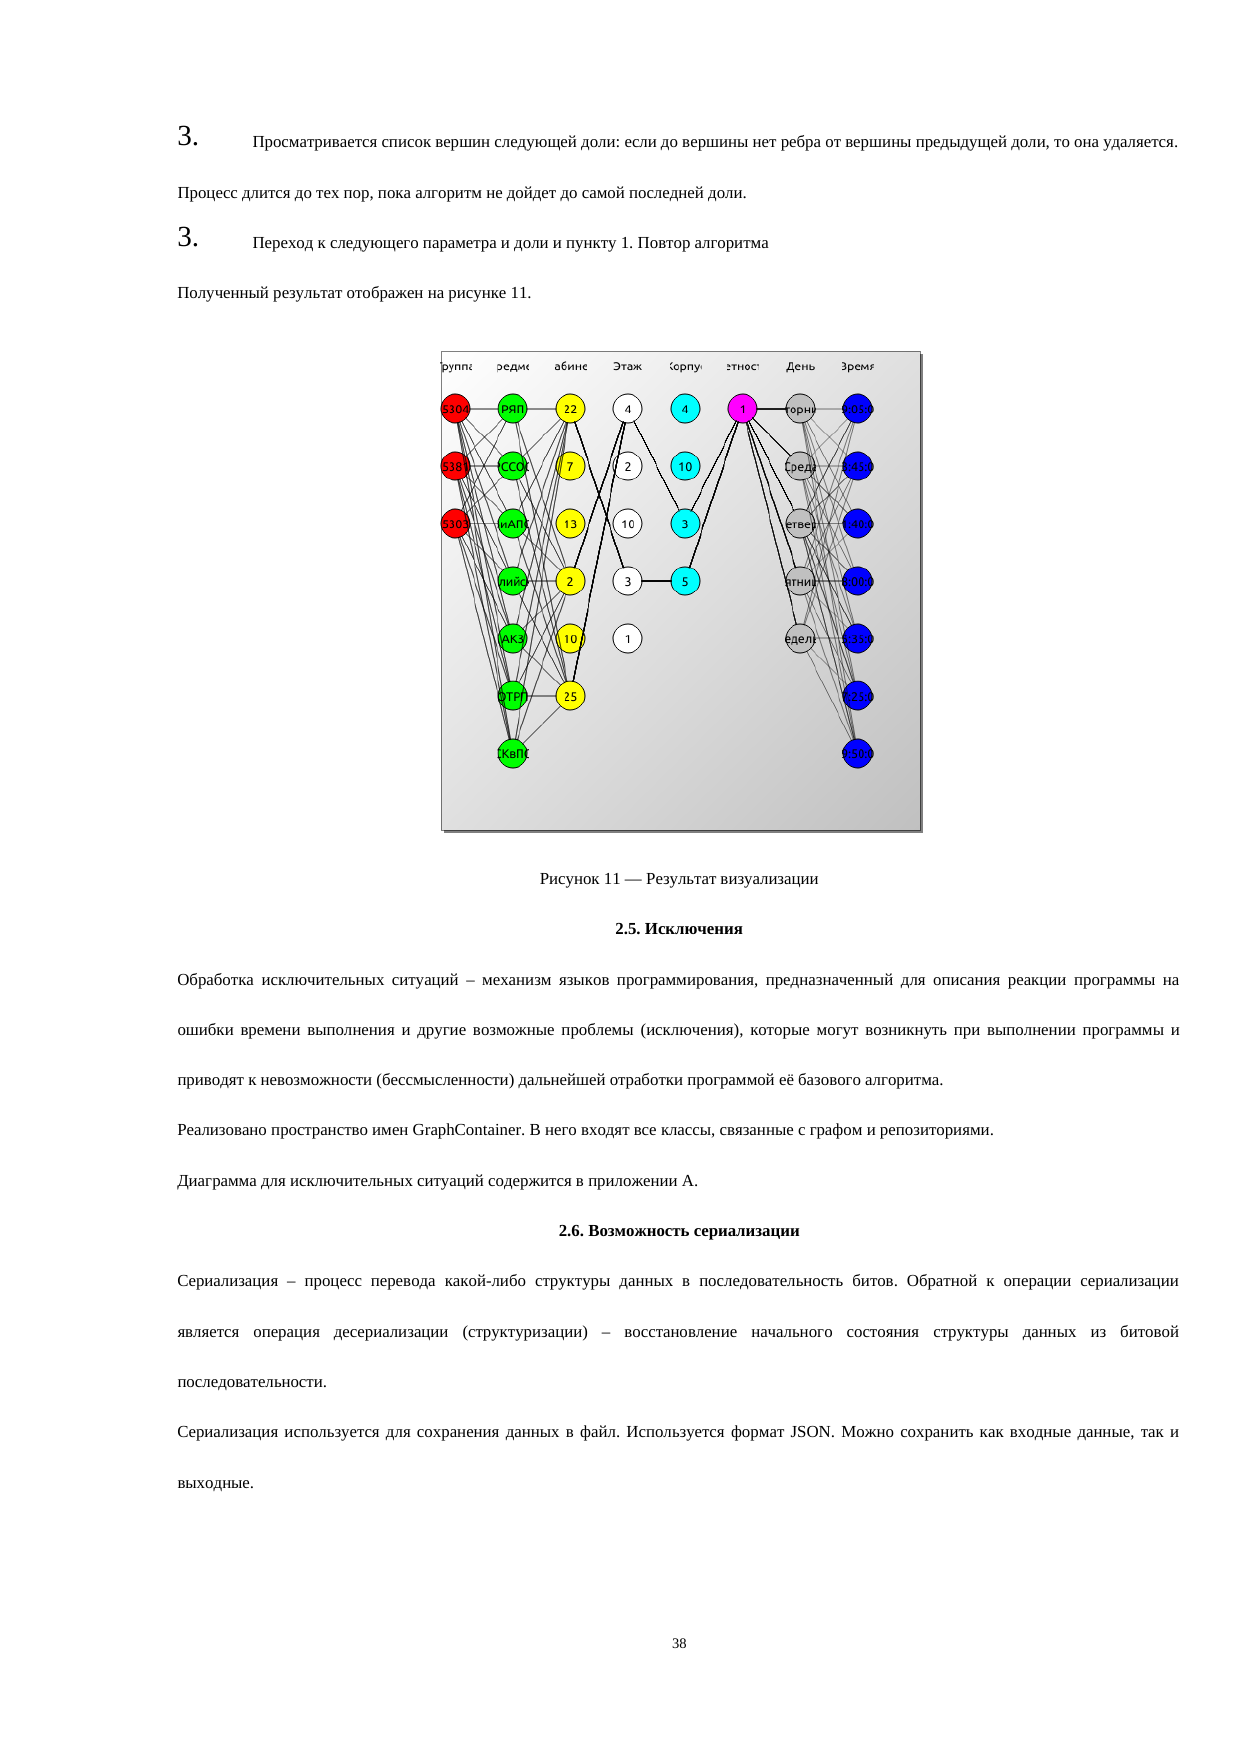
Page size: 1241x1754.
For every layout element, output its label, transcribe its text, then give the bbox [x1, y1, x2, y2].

text Сериализация используется для сохранения данных в файл. Используется формат JSON. Можно сохранить как входные данные, так и выходные. [177, 1408, 1181, 1492]
text 2.6. Возможность сериализации [177, 1207, 1181, 1240]
text 2.5. Исключения [177, 905, 1181, 938]
text Обработка исключительных ситуаций – механизм языков программирования, предназначенный для описания реакции программы на ошибки времени выполнения и другие возможные проблемы (исключения), которые могут возникнуть при выполнении программы и приводят к невозможности (бессмысленности) дальнейшей отработки программой её базового алгоритма. [177, 955, 1181, 1089]
picture [429, 344, 929, 837]
text Диаграмма для исключительных ситуаций содержится в приложении А. [177, 1156, 1181, 1190]
text Реализовано пространство имен GraphContainer. В него входят все классы, связанные с графом и репозиториями. [177, 1106, 1181, 1139]
list Просматривается список вершин следующей доли: если до вершины нет ребра от вершины предыдущей доли, то она удаляется. Процесс длится до тех пор, пока алгоритм не дойдет до самой последней доли. [177, 118, 1181, 202]
text Сериализация – процесс перевода какой-либо структуры данных в последовательность битов. Обратной к операции сериализации является операция десериализации (структуризации) – восстановление начального состояния структуры данных из битовой последовательности. [177, 1257, 1181, 1391]
list Переход к следующего параметра и доли и пункту 1. Повтор алгоритма [177, 219, 1181, 252]
text Полученный результат отображен на рисунке 11. [177, 269, 1181, 303]
text Рисунок 11 — Результат визуализации [177, 854, 1181, 888]
